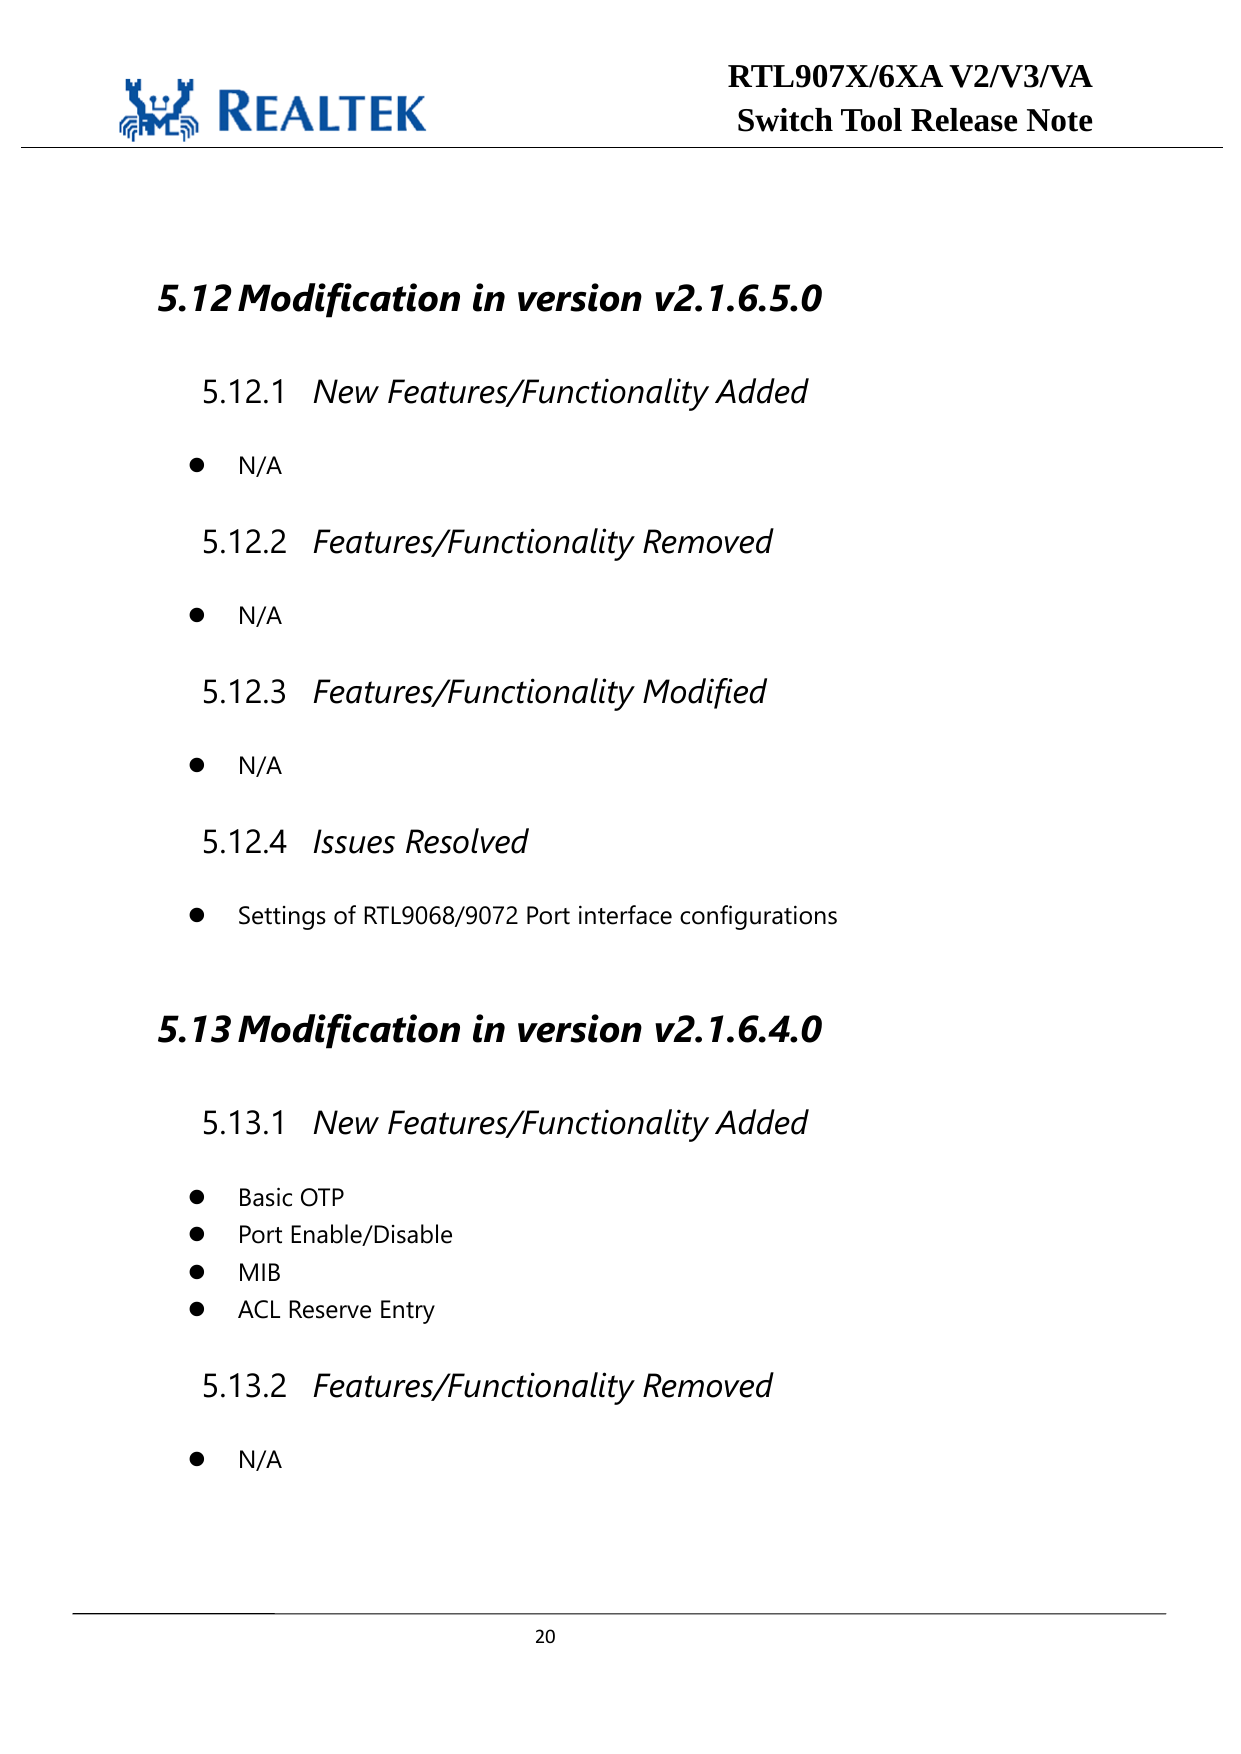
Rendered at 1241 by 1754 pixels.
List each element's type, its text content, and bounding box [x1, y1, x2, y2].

subtitle Modification in version v2.1.6.5.0 [157, 258, 1128, 333]
list N/A [187, 446, 1128, 483]
list N/A [187, 1439, 1128, 1477]
list Basic OTP [187, 1177, 1128, 1214]
list Port Enable/Disable [187, 1214, 1128, 1252]
text Features/Functionality Removed [201, 1346, 1128, 1421]
list MIB [187, 1252, 1128, 1289]
text Features/Functionality Modified [201, 652, 1128, 727]
text Features/Functionality Removed [201, 502, 1128, 577]
picture [116, 78, 442, 147]
text Issues Resolved [201, 802, 1128, 877]
list ACL Reserve Entry [187, 1289, 1128, 1327]
list Settings of RTL9068/9072 Port interface configurations [187, 896, 1128, 933]
list N/A [187, 746, 1128, 783]
subtitle Modification in version v2.1.6.4.0 [157, 989, 1128, 1064]
text New Features/Functionality Added [201, 1083, 1128, 1158]
list N/A [187, 596, 1128, 633]
text New Features/Functionality Added [201, 352, 1128, 427]
